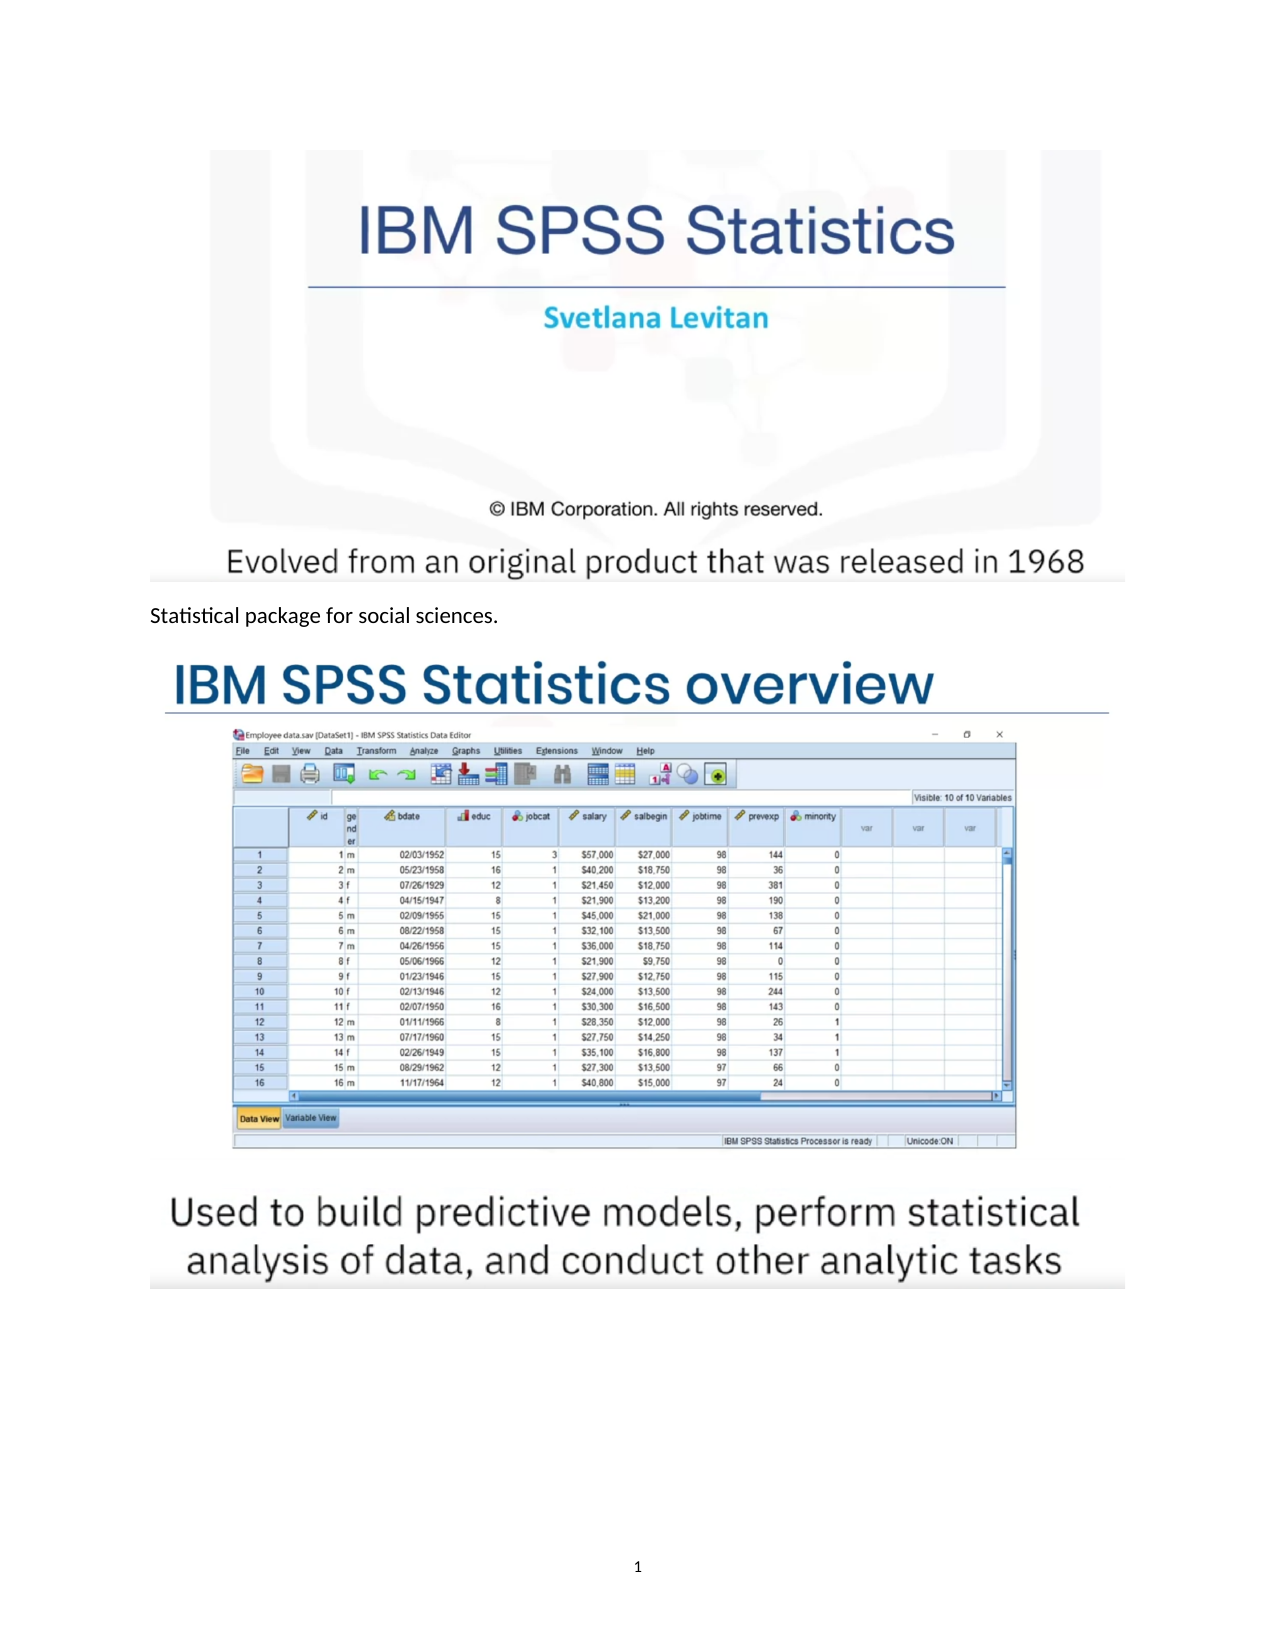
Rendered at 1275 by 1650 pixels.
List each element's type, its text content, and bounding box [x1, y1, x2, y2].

text Statistical package for social sciences. [150, 601, 1125, 629]
picture [150, 150, 1125, 582]
picture [150, 1178, 1125, 1289]
picture [150, 647, 1125, 1160]
